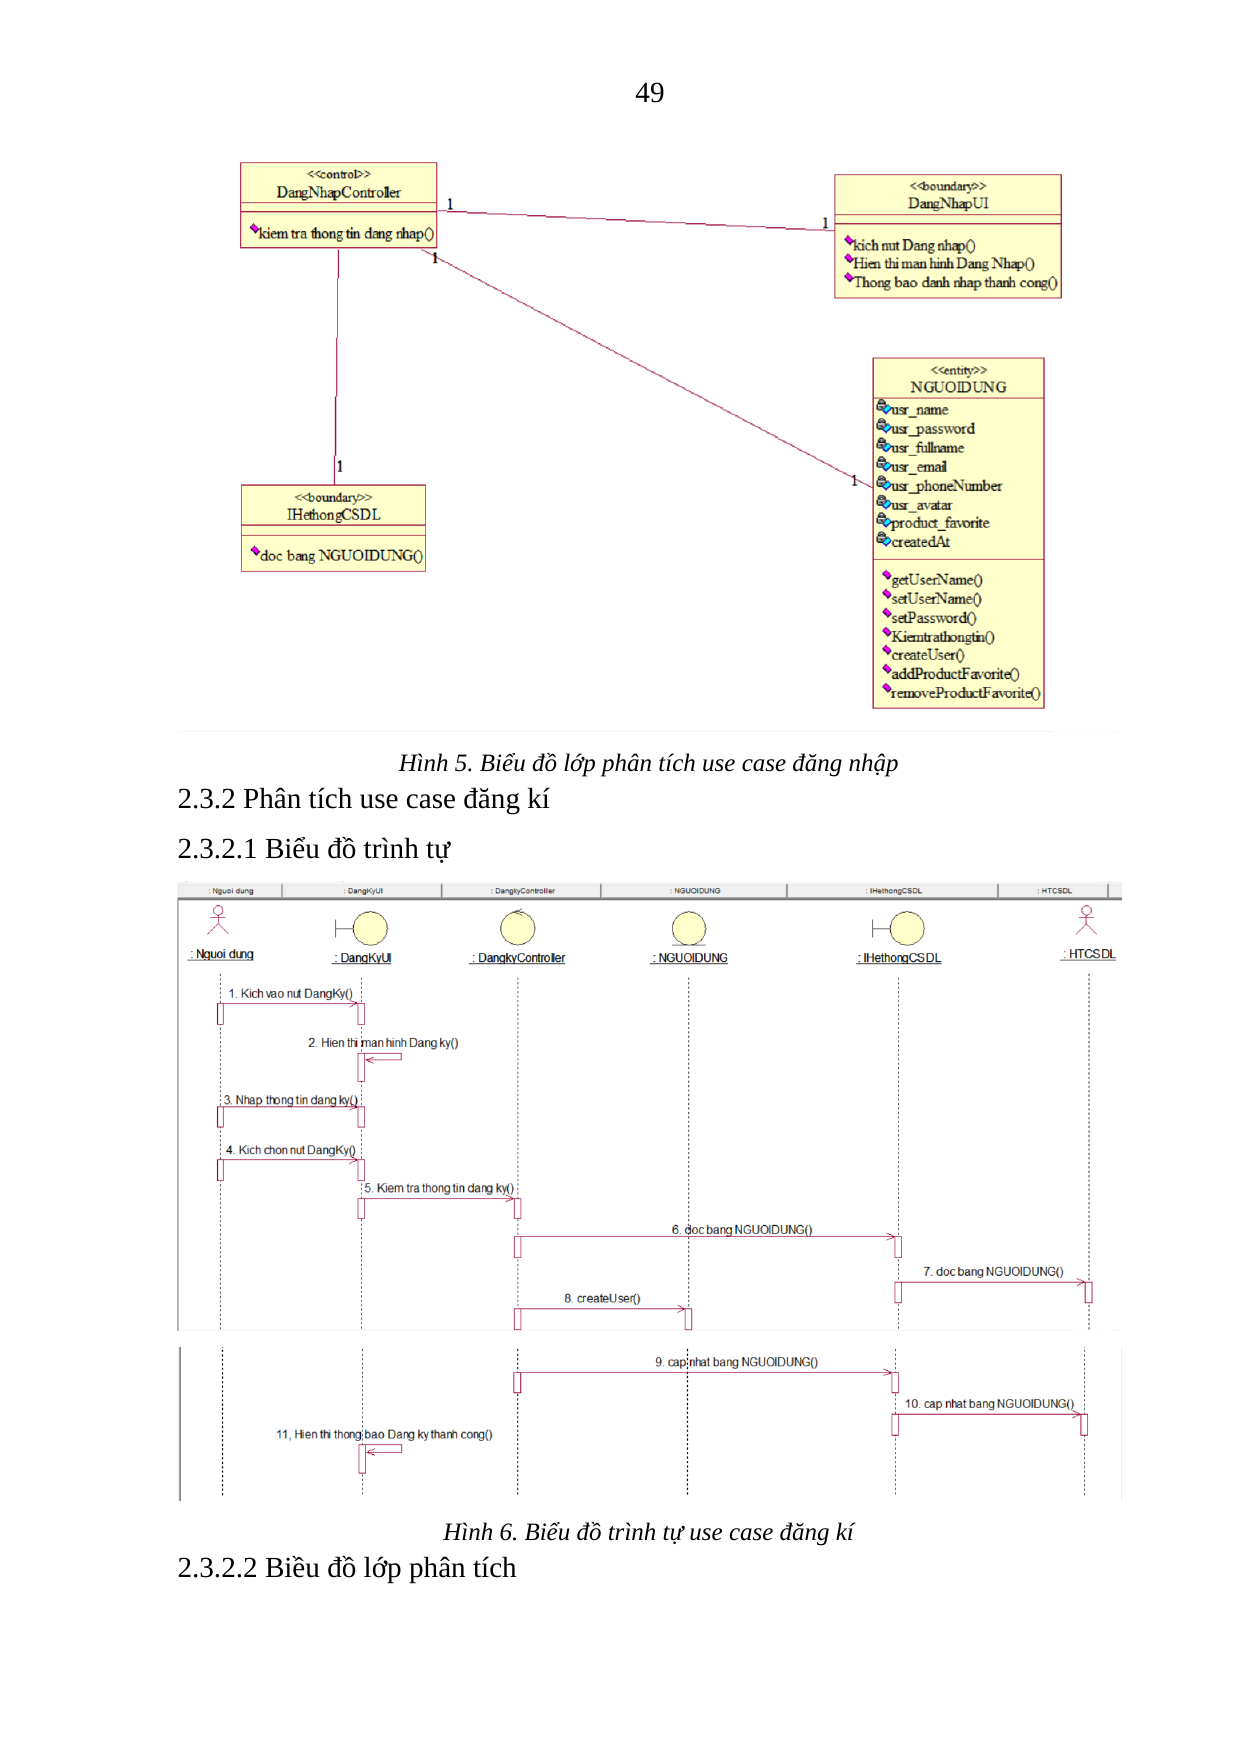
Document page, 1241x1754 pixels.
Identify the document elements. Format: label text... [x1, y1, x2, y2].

text Hình 5. Biểu đồ lớp phân tích use case đăng nhập [177, 748, 1122, 777]
picture [177, 138, 1123, 732]
text Hình 6. Biểu đồ trình tự use case đăng kí [177, 1517, 1122, 1546]
text 2.3.2.2 Biều đồ lớp phân tích [177, 1550, 1122, 1583]
picture [177, 881, 1123, 1331]
picture [177, 1347, 1123, 1501]
text 2.3.2 Phân tích use case đăng kí [177, 781, 1122, 815]
text 2.3.2.1 Biểu đồ trình tự [177, 832, 1122, 865]
